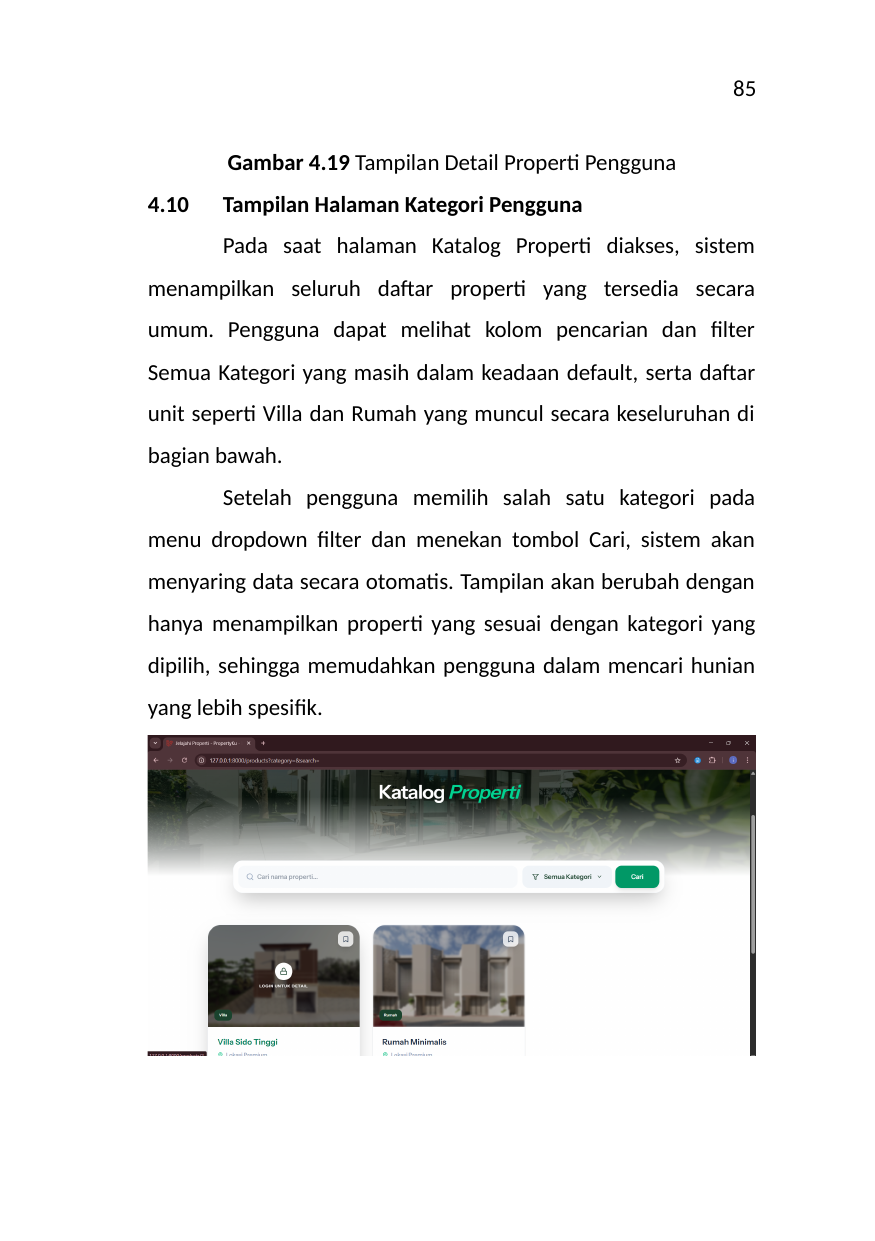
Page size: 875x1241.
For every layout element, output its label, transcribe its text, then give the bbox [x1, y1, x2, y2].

text Setelah pengguna memilih salah satu kategori pada menu dropdown filter dan menekan tombol Cari, sistem akan menyaring data secara otomatis. Tampilan akan berubah dengan hanya menampilkan properti yang sesuai dengan kategori yang dipilih, sehingga memudahkan pengguna dalam mencari hunian yang lebih spesifik. [148, 483, 756, 721]
text Pada saat halaman Katalog Properti diakses, sistem menampilkan seluruh daftar properti yang tersedia secara umum. Pengguna dapat melihat kolom pencarian dan filter Semua Kategori yang masih dalam keadaan default, serta daftar unit seperti Villa dan Rumah yang muncul secara keseluruhan di bagian bawah. [148, 232, 756, 469]
subtitle 4.10 Tampilan Halaman Kategori Pengguna [148, 190, 756, 218]
subtitle Gambar 4.19 Tampilan Detail Properti Pengguna [148, 148, 756, 176]
picture [147, 735, 756, 1056]
